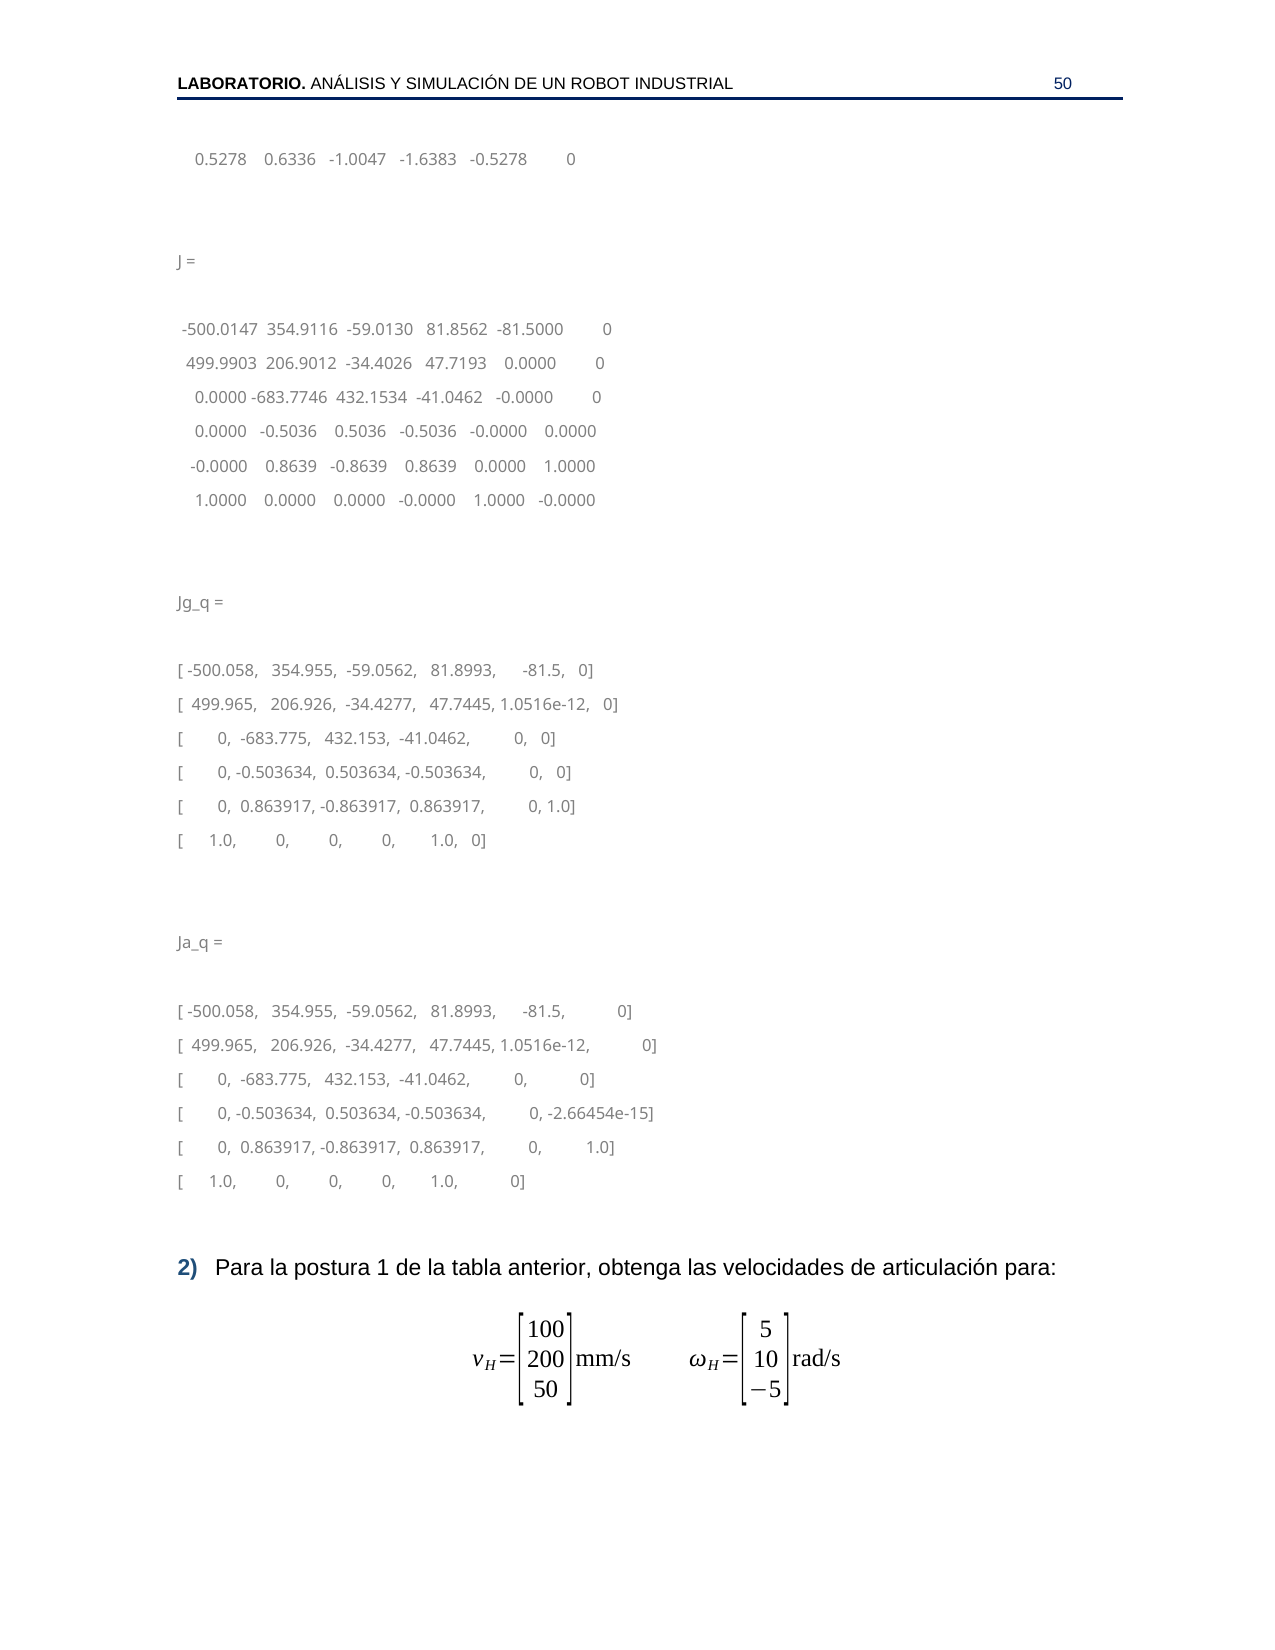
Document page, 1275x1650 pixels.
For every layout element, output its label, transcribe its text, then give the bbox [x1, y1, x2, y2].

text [177, 148, 1098, 1226]
list Para la postura 1 de la tabla anterior, obtenga las velocidades de articulación para: [177, 1254, 1098, 1281]
